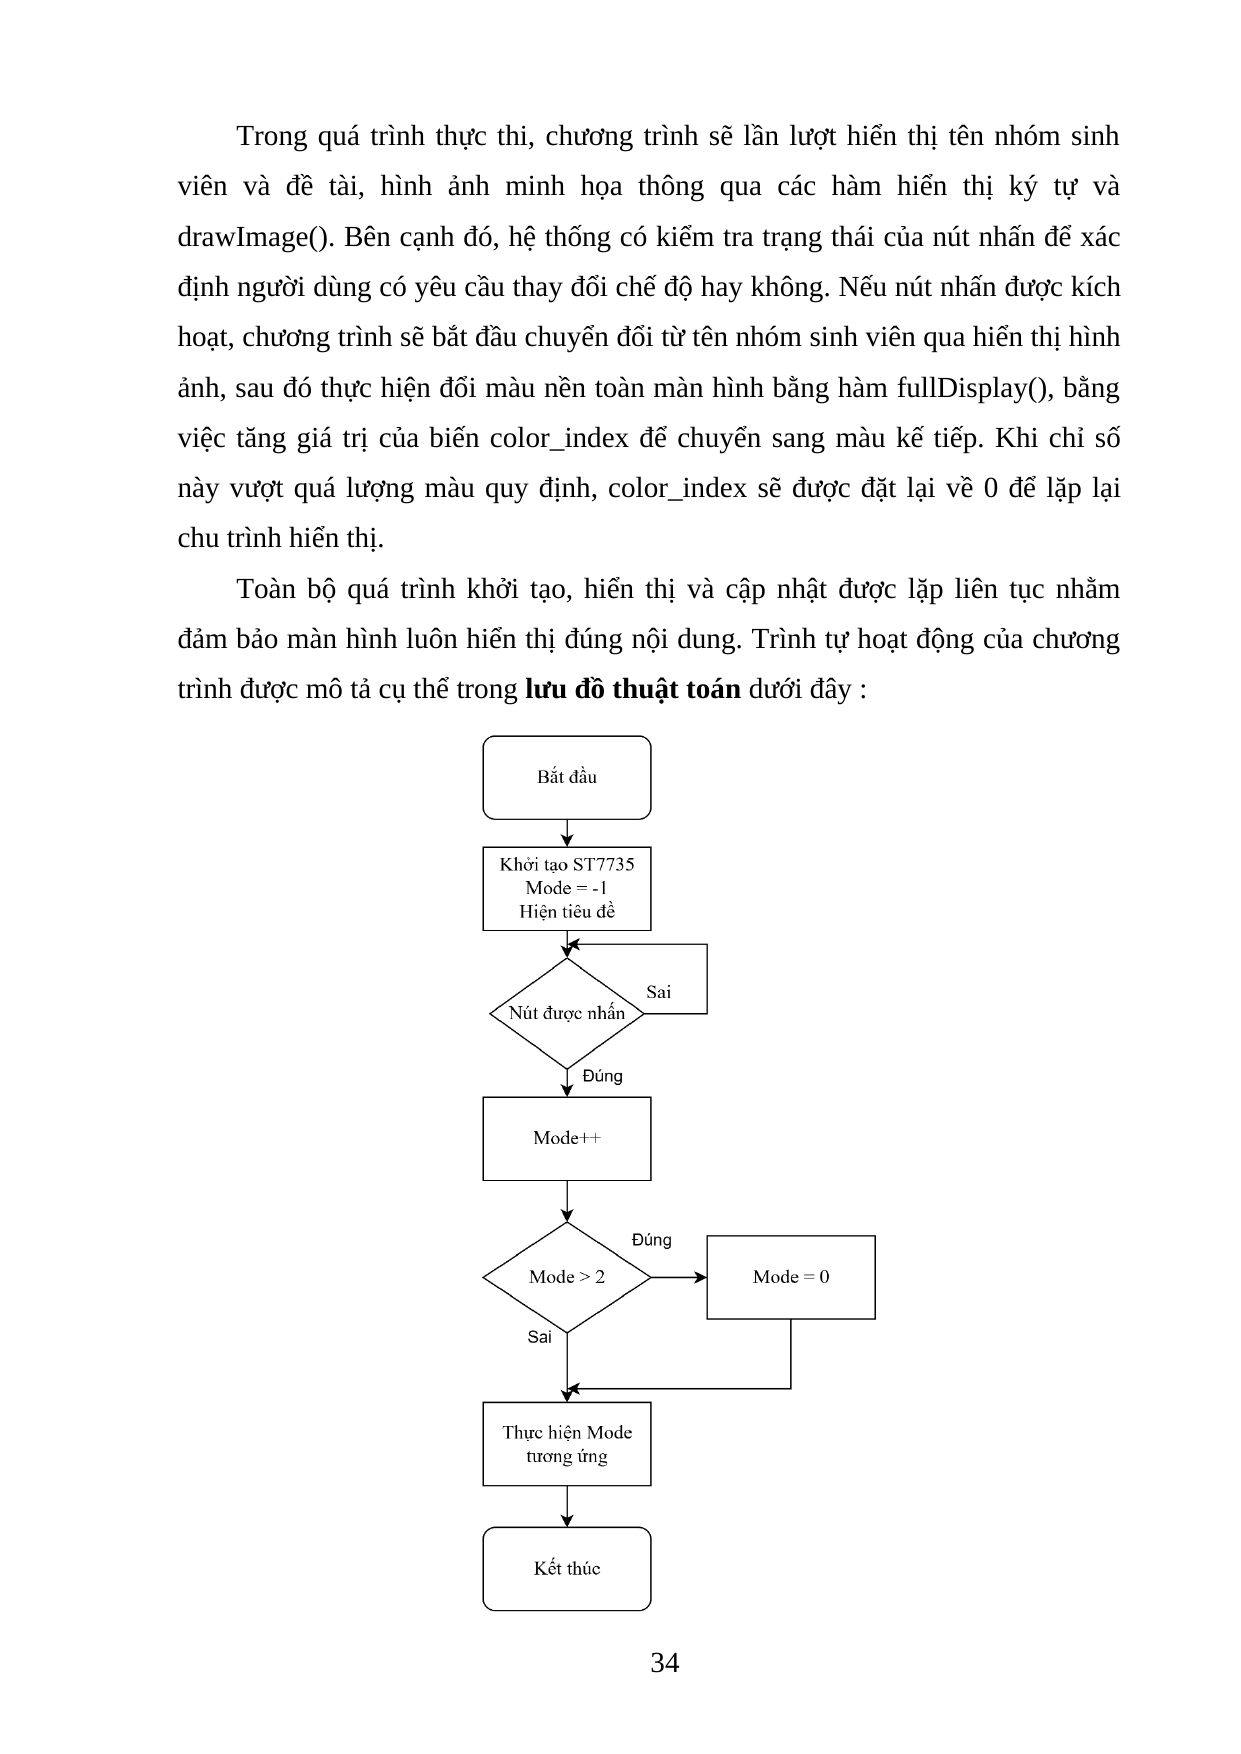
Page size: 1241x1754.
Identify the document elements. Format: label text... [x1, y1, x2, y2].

picture [468, 721, 891, 1625]
text Toàn bộ quá trình khởi tạo, hiển thị và cập nhật được lặp liên tục nhằm đảm bảo màn hình luôn hiển thị đúng nội dung. Trình tự hoạt động của chương trình được mô tả cụ thể trong lưu đồ thuật toán dưới đây : [177, 571, 1122, 705]
text Trong quá trình thực thi, chương trình sẽ lần lượt hiển thị tên nhóm sinh viên và đề tài, hình ảnh minh họa thông qua các hàm hiển thị ký tự và drawImage(). Bên cạnh đó, hệ thống có kiểm tra trạng thái của nút nhấn để xác định người dùng có yêu cầu thay đổi chế độ hay không. Nếu nút nhấn được kích hoạt, chương trình sẽ bắt đầu chuyển đổi từ tên nhóm sinh viên qua hiển thị hình ảnh, sau đó thực hiện đổi màu nền toàn màn hình bằng hàm fullDisplay(), bằng việc tăng giá trị của biến color_index để chuyển sang màu kế tiếp. Khi chỉ số này vượt quá lượng màu quy định, color_index sẽ được đặt lại về 0 để lặp lại chu trình hiển thị. [177, 118, 1122, 554]
